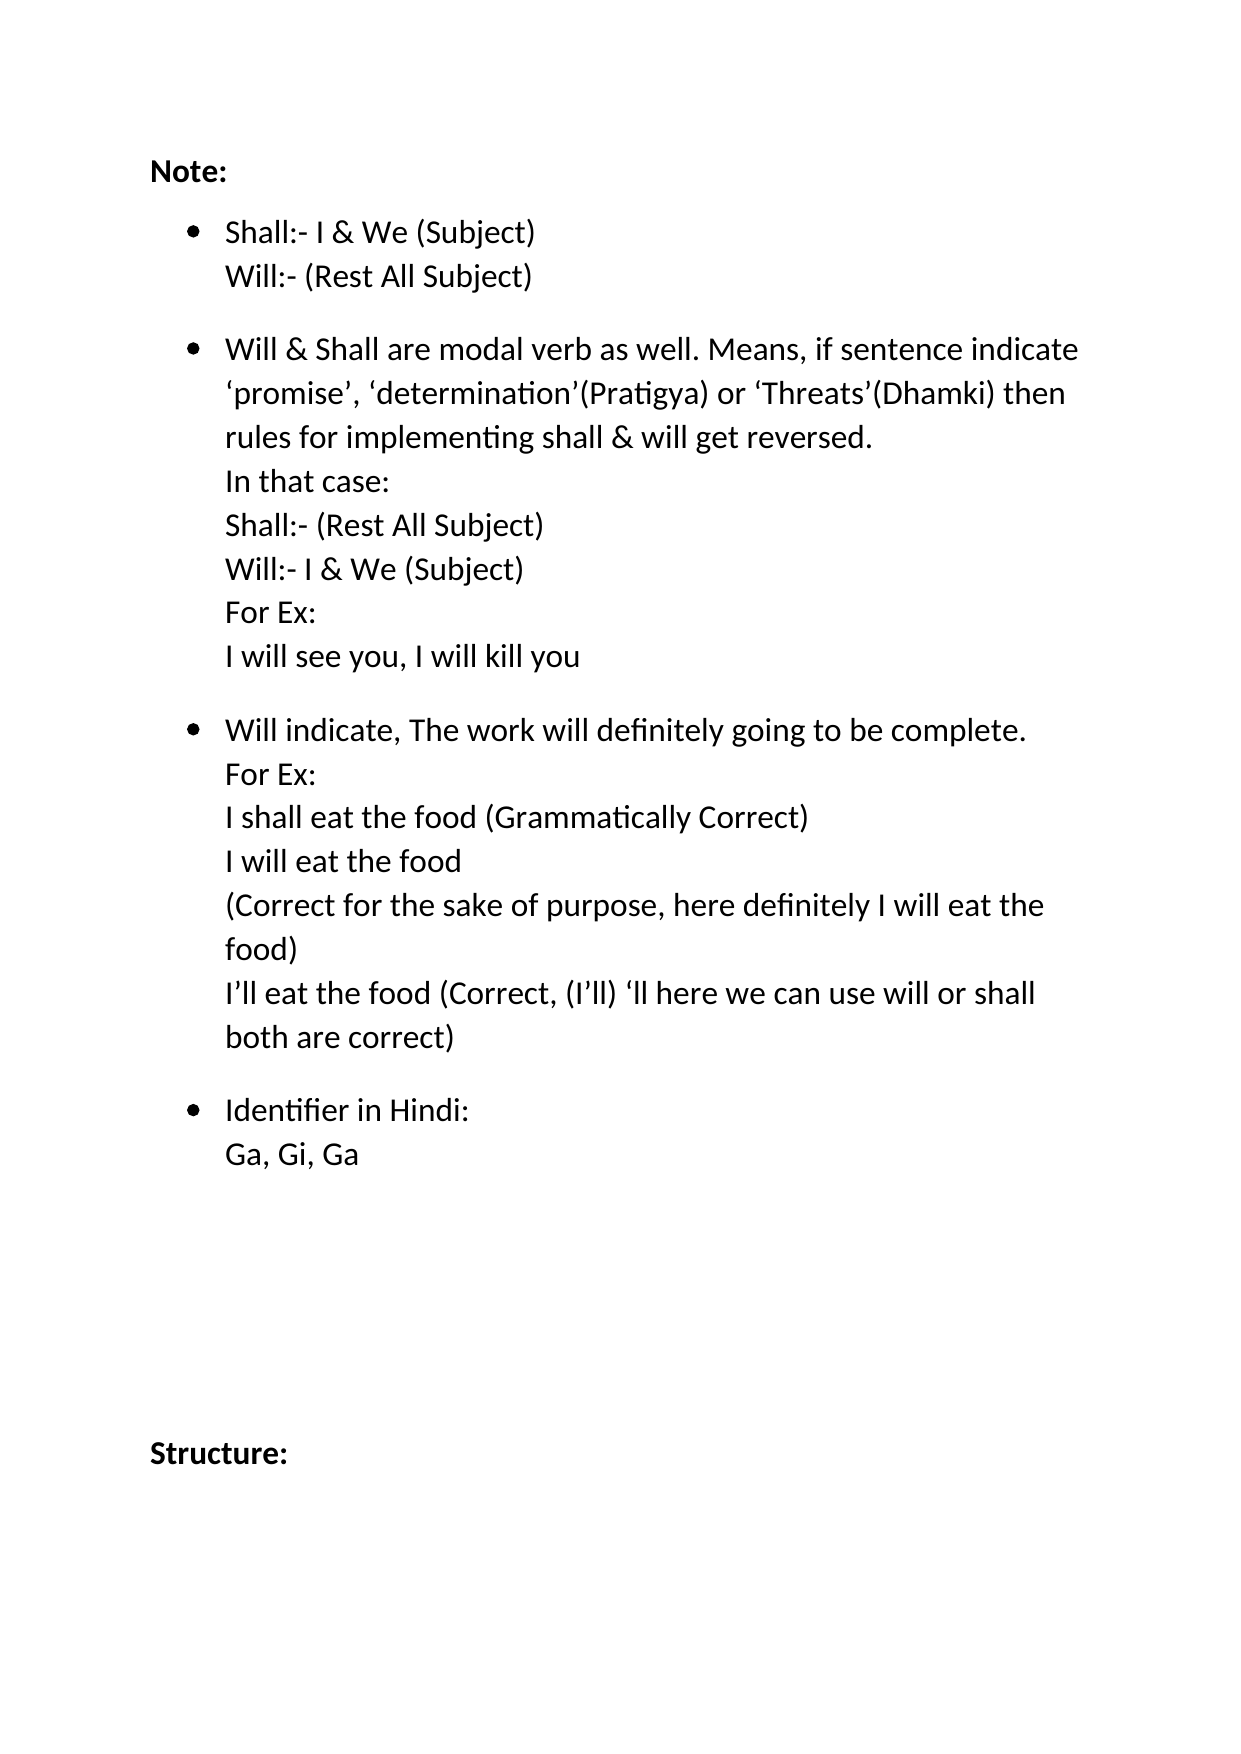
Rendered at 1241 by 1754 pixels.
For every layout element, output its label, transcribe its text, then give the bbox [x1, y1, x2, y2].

list Will & Shall are modal verb as well. Means, if sentence indicate ‘promise’, ‘determination’(Pratigya) or ‘Threats’(Dhamki) then rules for implementing shall & will get reversed. In that case: Shall:- (Rest All Subject) Will:- I & We (Subject) For Ex: I will see you, I will kill you [187, 328, 1090, 706]
list Identifier in Hindi: Ga, Gi, Ga [187, 1089, 1090, 1292]
list Will indicate, The work will definitely going to be complete. For Ex: I shall eat the food (Grammatically Correct) I will eat the food (Correct for the sake of purpose, here definitely I will eat the food) I’ll eat the food (Correct, (I’ll) ‘ll here we can use will or shall both are correct) [187, 708, 1090, 1087]
text Structure: [150, 1432, 1090, 1473]
text Note: [150, 150, 1090, 191]
list Shall:- I & We (Subject) Will:- (Rest All Subject) [187, 211, 1090, 326]
